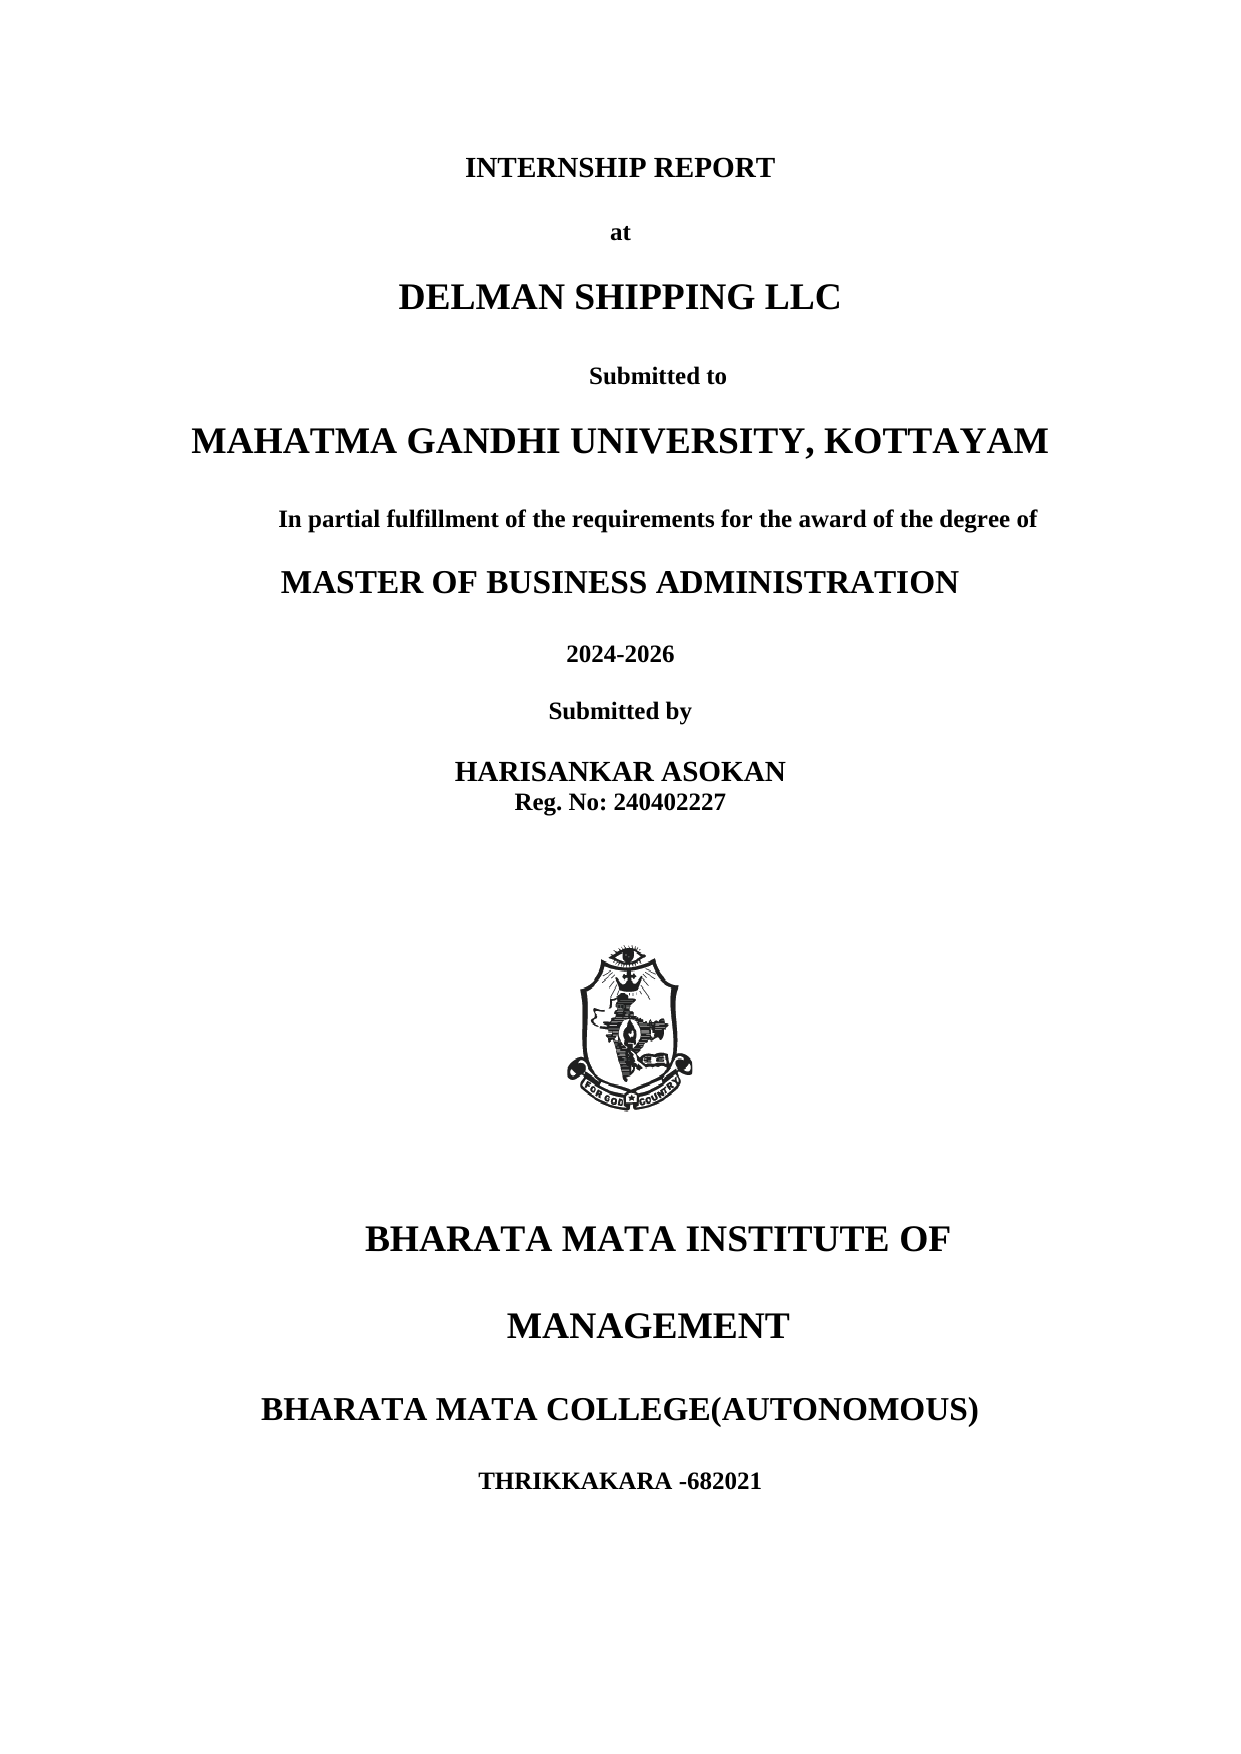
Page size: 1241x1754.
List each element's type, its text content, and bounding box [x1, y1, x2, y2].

text 2024-2026 [150, 639, 1090, 667]
text THRIKKAKARA -682021 [150, 1466, 1090, 1495]
text Submitted by [150, 696, 1090, 725]
picture [567, 945, 693, 1112]
text HARISANKAR ASOKAN [150, 754, 1090, 787]
text BHARATA MATA COLLEGE(AUTONOMOUS) [150, 1389, 1090, 1428]
text DELMAN SHIPPING LLC [150, 274, 1090, 318]
text Submitted to [206, 361, 1090, 389]
text at [150, 217, 1090, 246]
text MASTER OF BUSINESS ADMINISTRATION [150, 562, 1090, 600]
text MAHATMA GANDHI UNIVERSITY, KOTTAYAM [150, 418, 1090, 461]
text INTERNSHIP REPORT [150, 150, 1090, 183]
text Reg. No: 240402227 [150, 787, 1090, 816]
text BHARATA MATA INSTITUTE OF MANAGEMENT [206, 1217, 1090, 1346]
text In partial fulfillment of the requirements for the award of the degree of [206, 504, 1090, 533]
